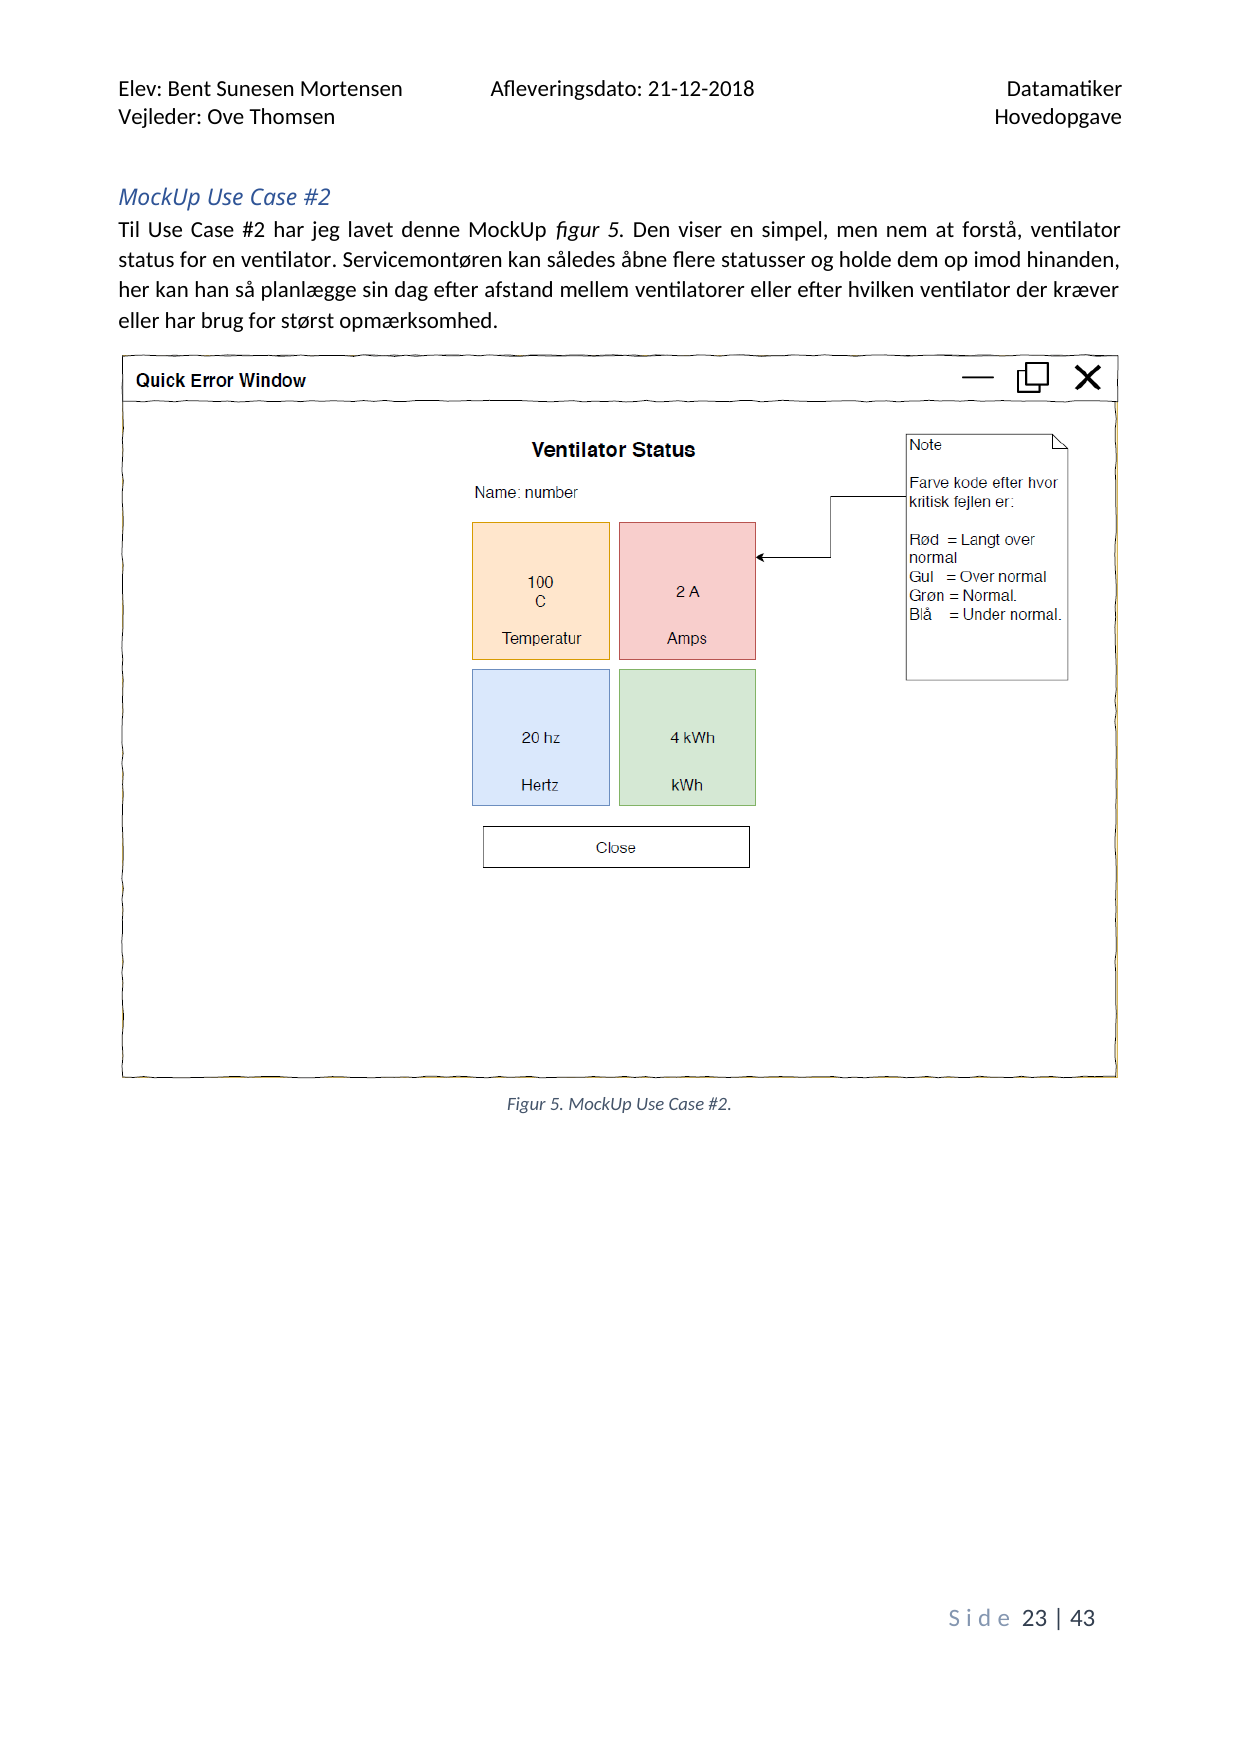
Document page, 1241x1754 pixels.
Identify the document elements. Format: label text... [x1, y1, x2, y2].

subtitle MockUp Use Case #2 [118, 181, 1122, 213]
picture [118, 352, 1123, 1083]
text Til Use Case #2 har jeg lavet denne MockUp figur 5. Den viser en simpel, men nem at forstå, ventilator status for en ventilator. Servicemontøren kan således åbne flere statusser og holde dem op imod hinanden, her kan han så planlægge sin dag efter afstand mellem ventilatorer eller efter hvilken ventilator der kræver eller har brug for størst opmærksomhed. [118, 215, 1122, 334]
